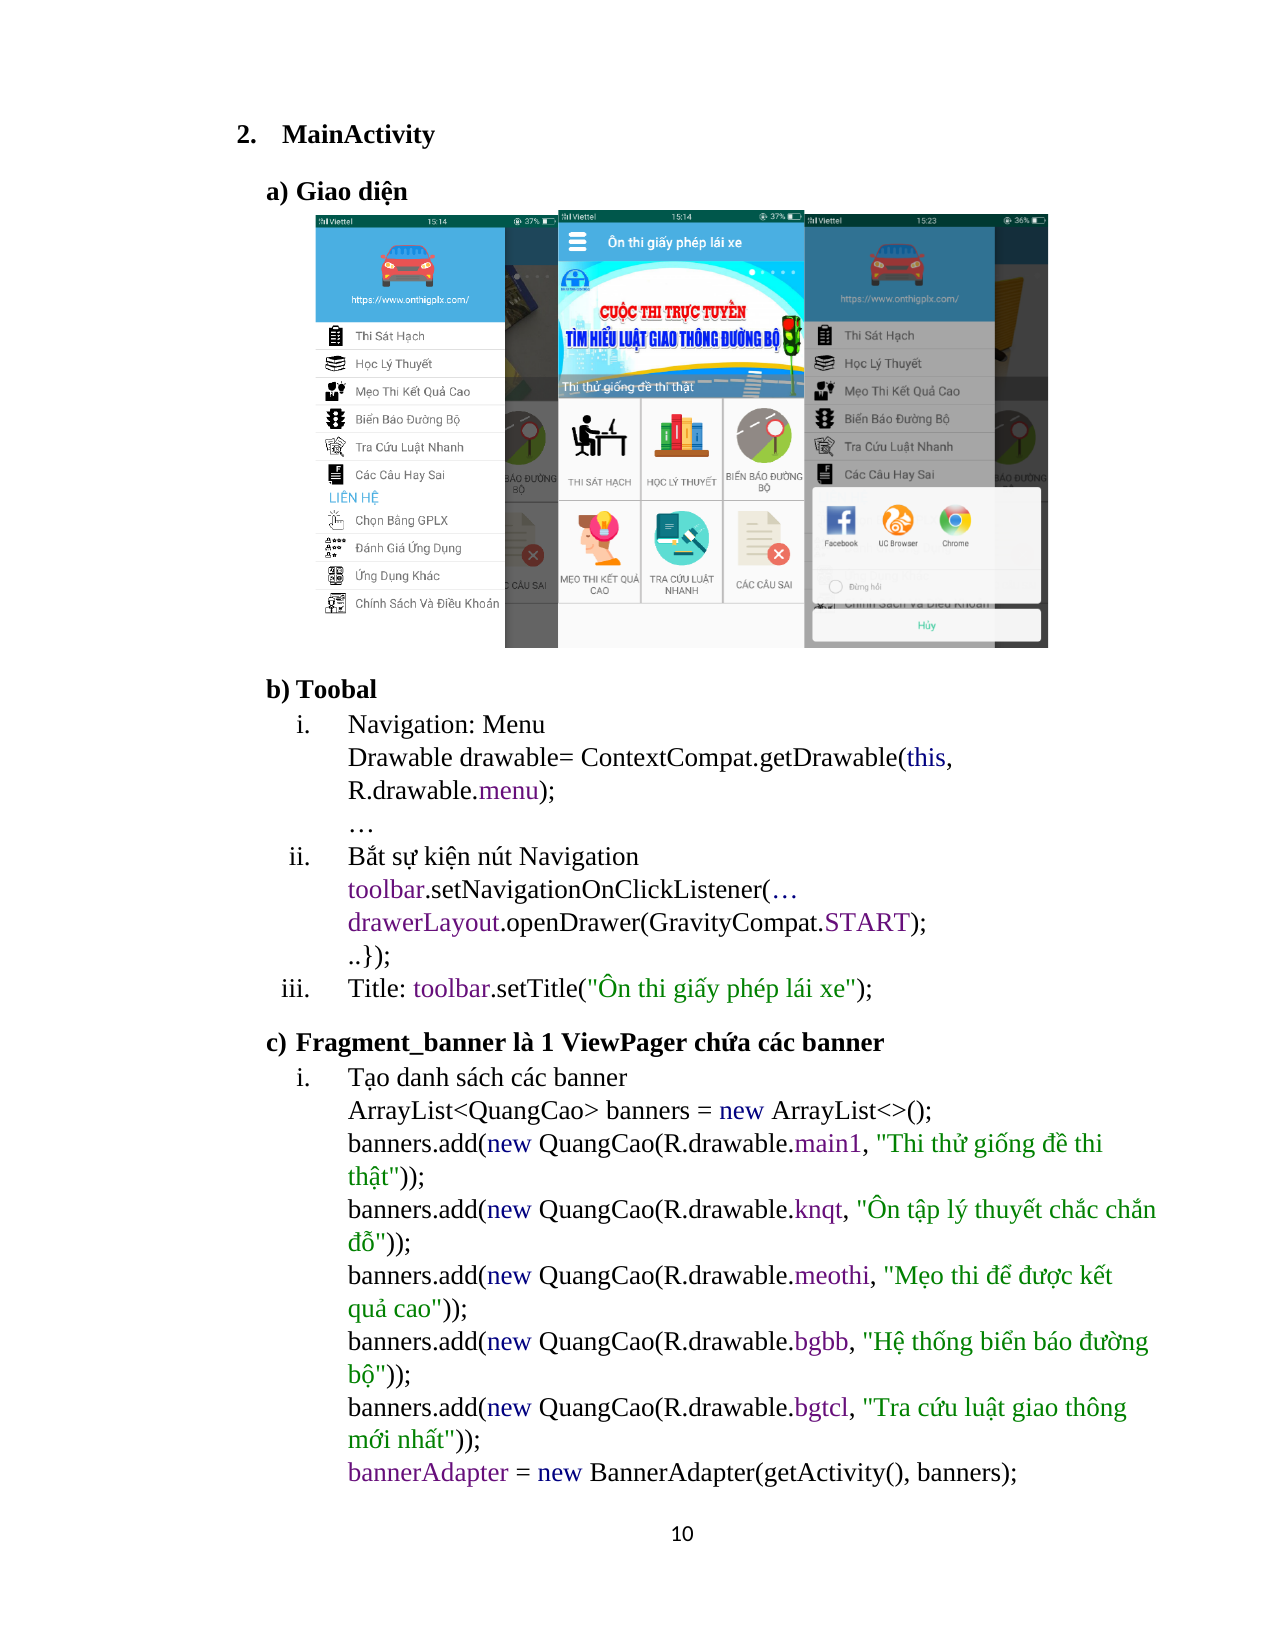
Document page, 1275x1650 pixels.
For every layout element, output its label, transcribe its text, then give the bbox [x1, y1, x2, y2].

list banners.add(new QuangCao(R.drawable.knqt, "Ôn tập lý thuyết chắc chắn đỗ")); [348, 1193, 1157, 1257]
list bannerAdapter = new BannerAdapter(getActivity(), banners); [348, 1456, 1157, 1488]
list Navigation: Menu [310, 709, 1157, 740]
subtitle Toobal [266, 673, 1157, 704]
list ..}); [348, 939, 1157, 970]
list banners.add(new QuangCao(R.drawable.main1, "Thi thử giống đề thi thật")); [348, 1127, 1157, 1191]
list Title: toolbar.setTitle("Ôn thi giấy phép lái xe"); [310, 972, 1157, 1003]
list Drawable drawable= ContextCompat.getDrawable(this, R.drawable.menu); [348, 742, 1157, 806]
subtitle Fragment_banner là 1 ViewPager chứa các banner [266, 1026, 1157, 1057]
subtitle Giao diện [266, 175, 1157, 206]
list drawerLayout.openDrawer(GravityCompat.START); [348, 906, 1157, 937]
list Tạo danh sách các banner [310, 1061, 1157, 1093]
list banners.add(new QuangCao(R.drawable.bgtcl, "Tra cứu luật giao thông mới nhất")); [348, 1391, 1157, 1455]
picture [315, 210, 1049, 648]
list Bắt sự kiện nút Navigation [310, 840, 1157, 871]
list ArrayList<QuangCao> banners = new ArrayList<>(); [348, 1094, 1157, 1126]
list toolbar.setNavigationOnClickListener(… [348, 873, 1157, 904]
subtitle MainActivity [236, 118, 1157, 149]
list banners.add(new QuangCao(R.drawable.bgbb, "Hệ thống biển báo đường bộ")); [348, 1325, 1157, 1389]
list … [348, 807, 1157, 838]
list banners.add(new QuangCao(R.drawable.meothi, "Mẹo thi để được kết quả cao")); [348, 1259, 1157, 1323]
